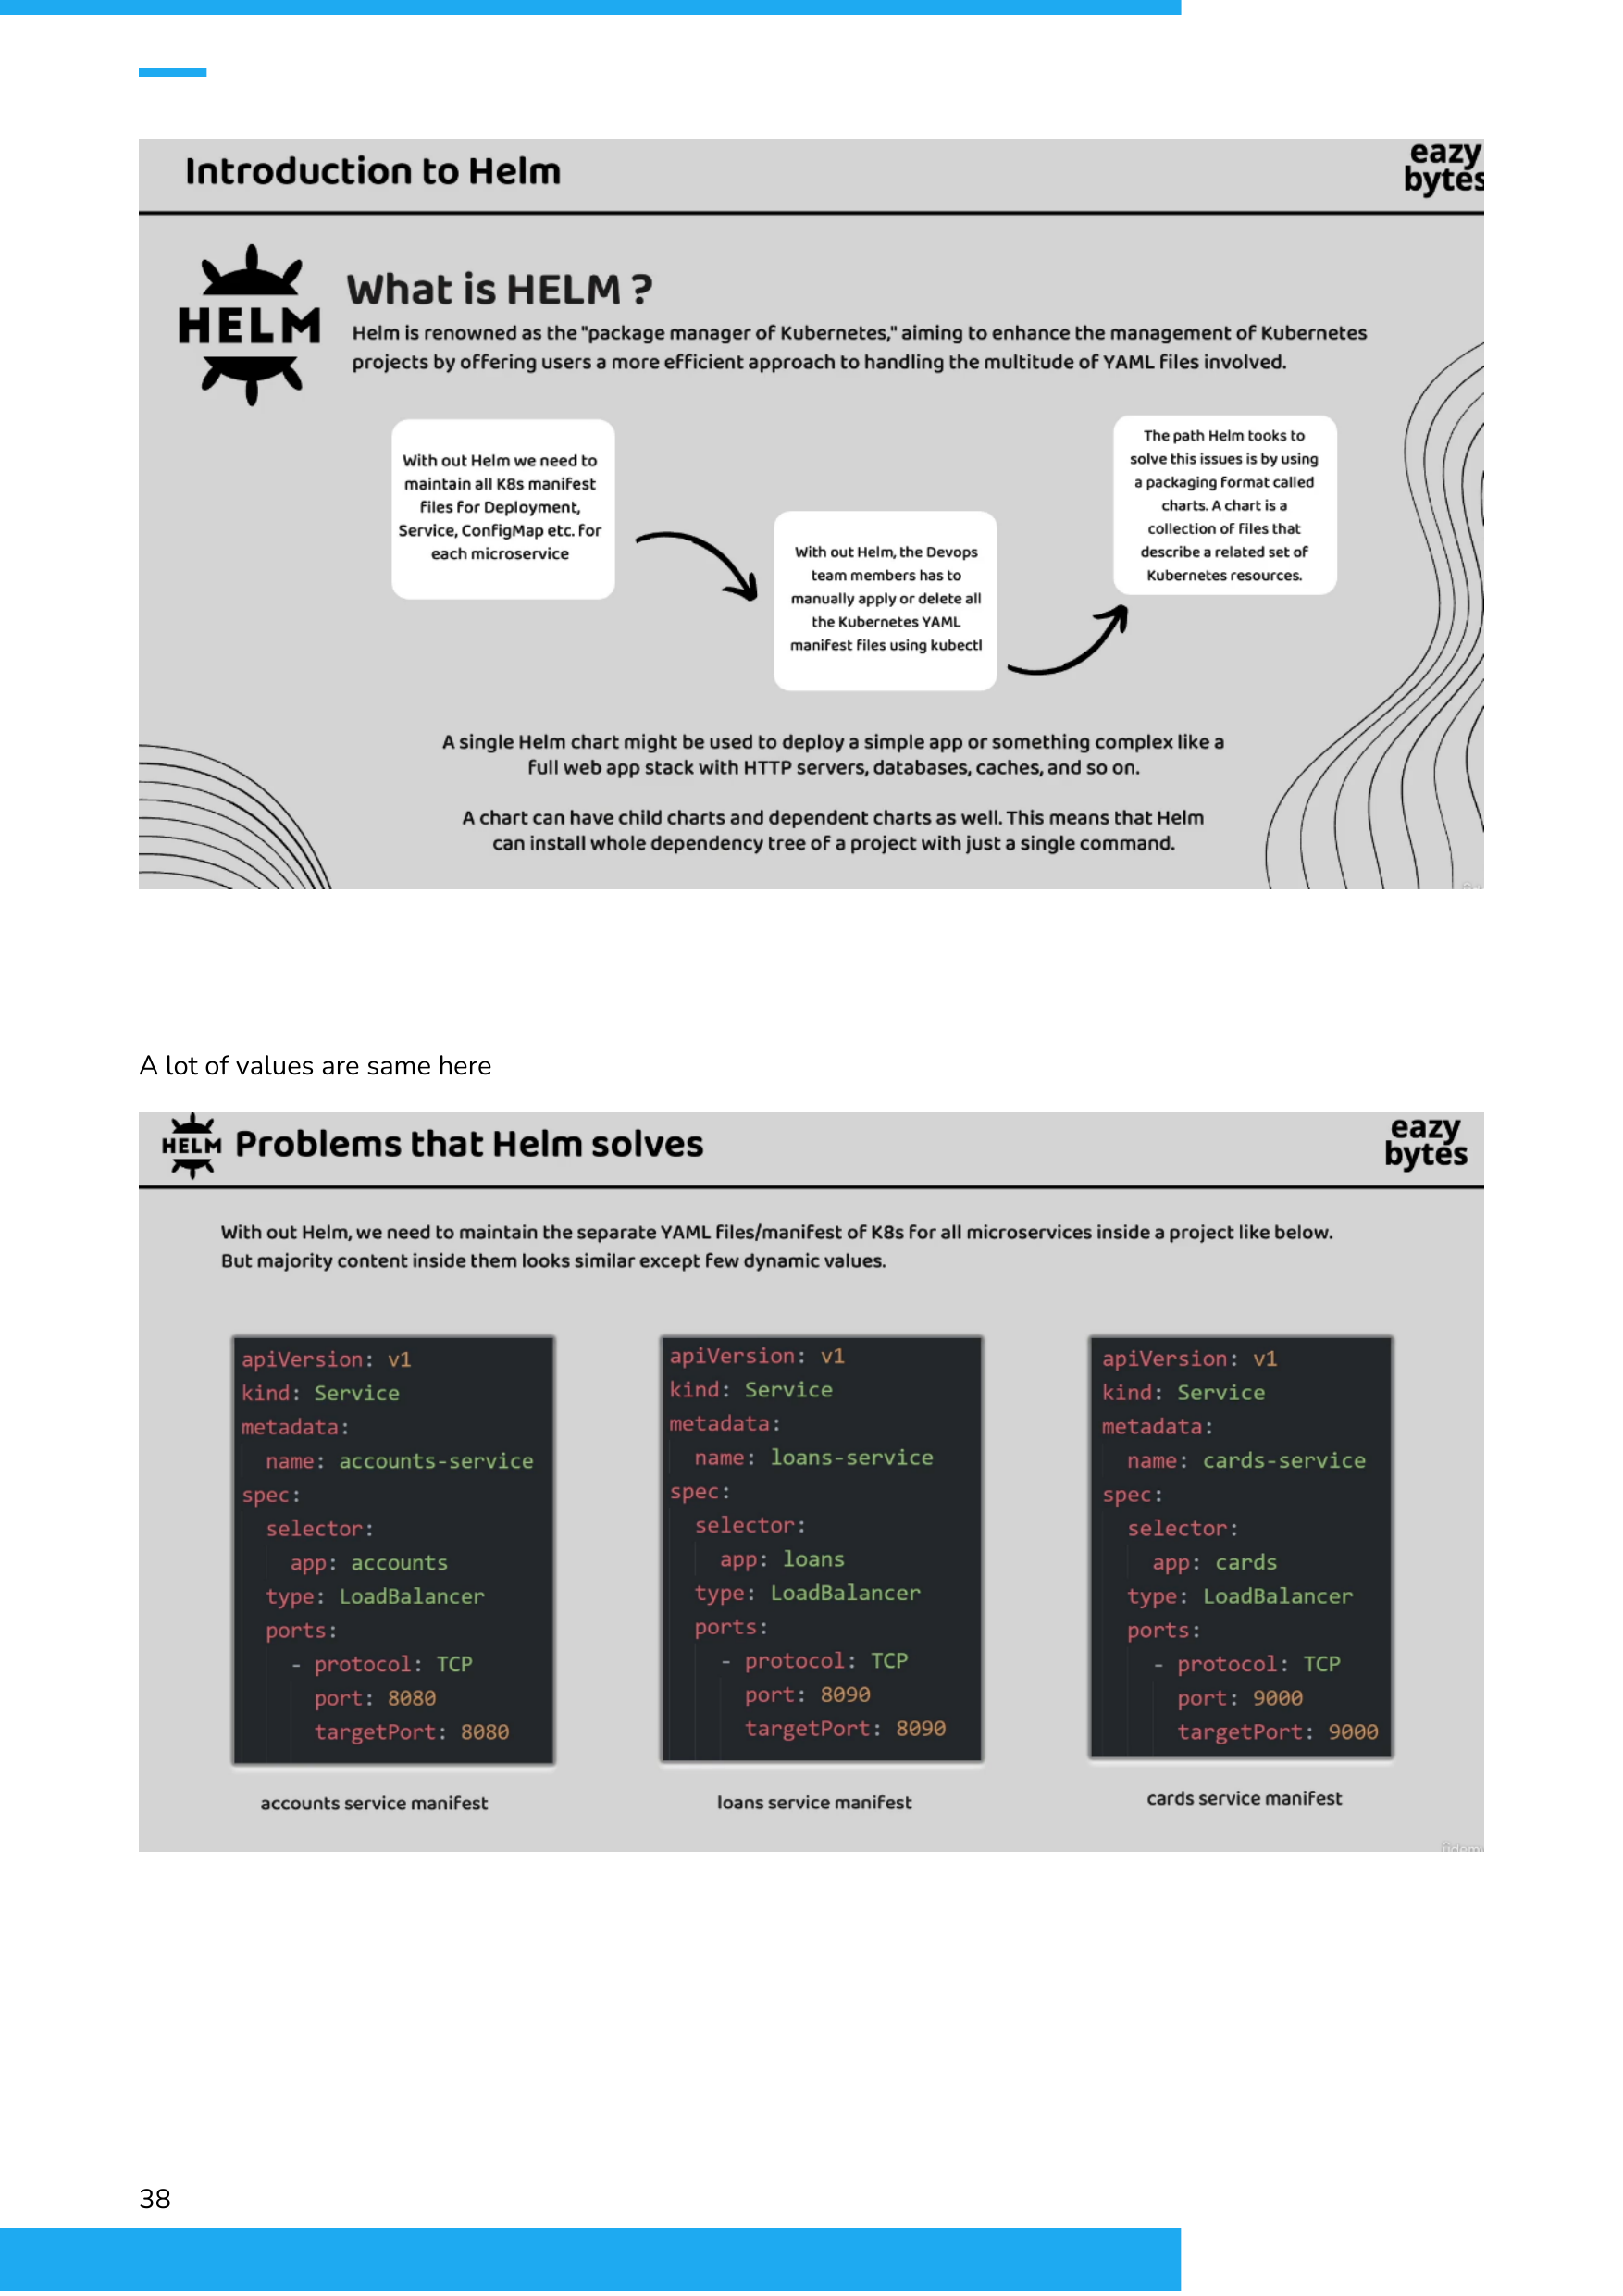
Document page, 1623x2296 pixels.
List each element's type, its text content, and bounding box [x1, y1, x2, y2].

picture [139, 139, 1484, 889]
text A lot of values are same here [139, 1048, 1484, 1085]
picture [139, 1112, 1484, 1852]
picture [0, 0, 1182, 15]
picture [139, 68, 207, 77]
picture [0, 2228, 1182, 2291]
